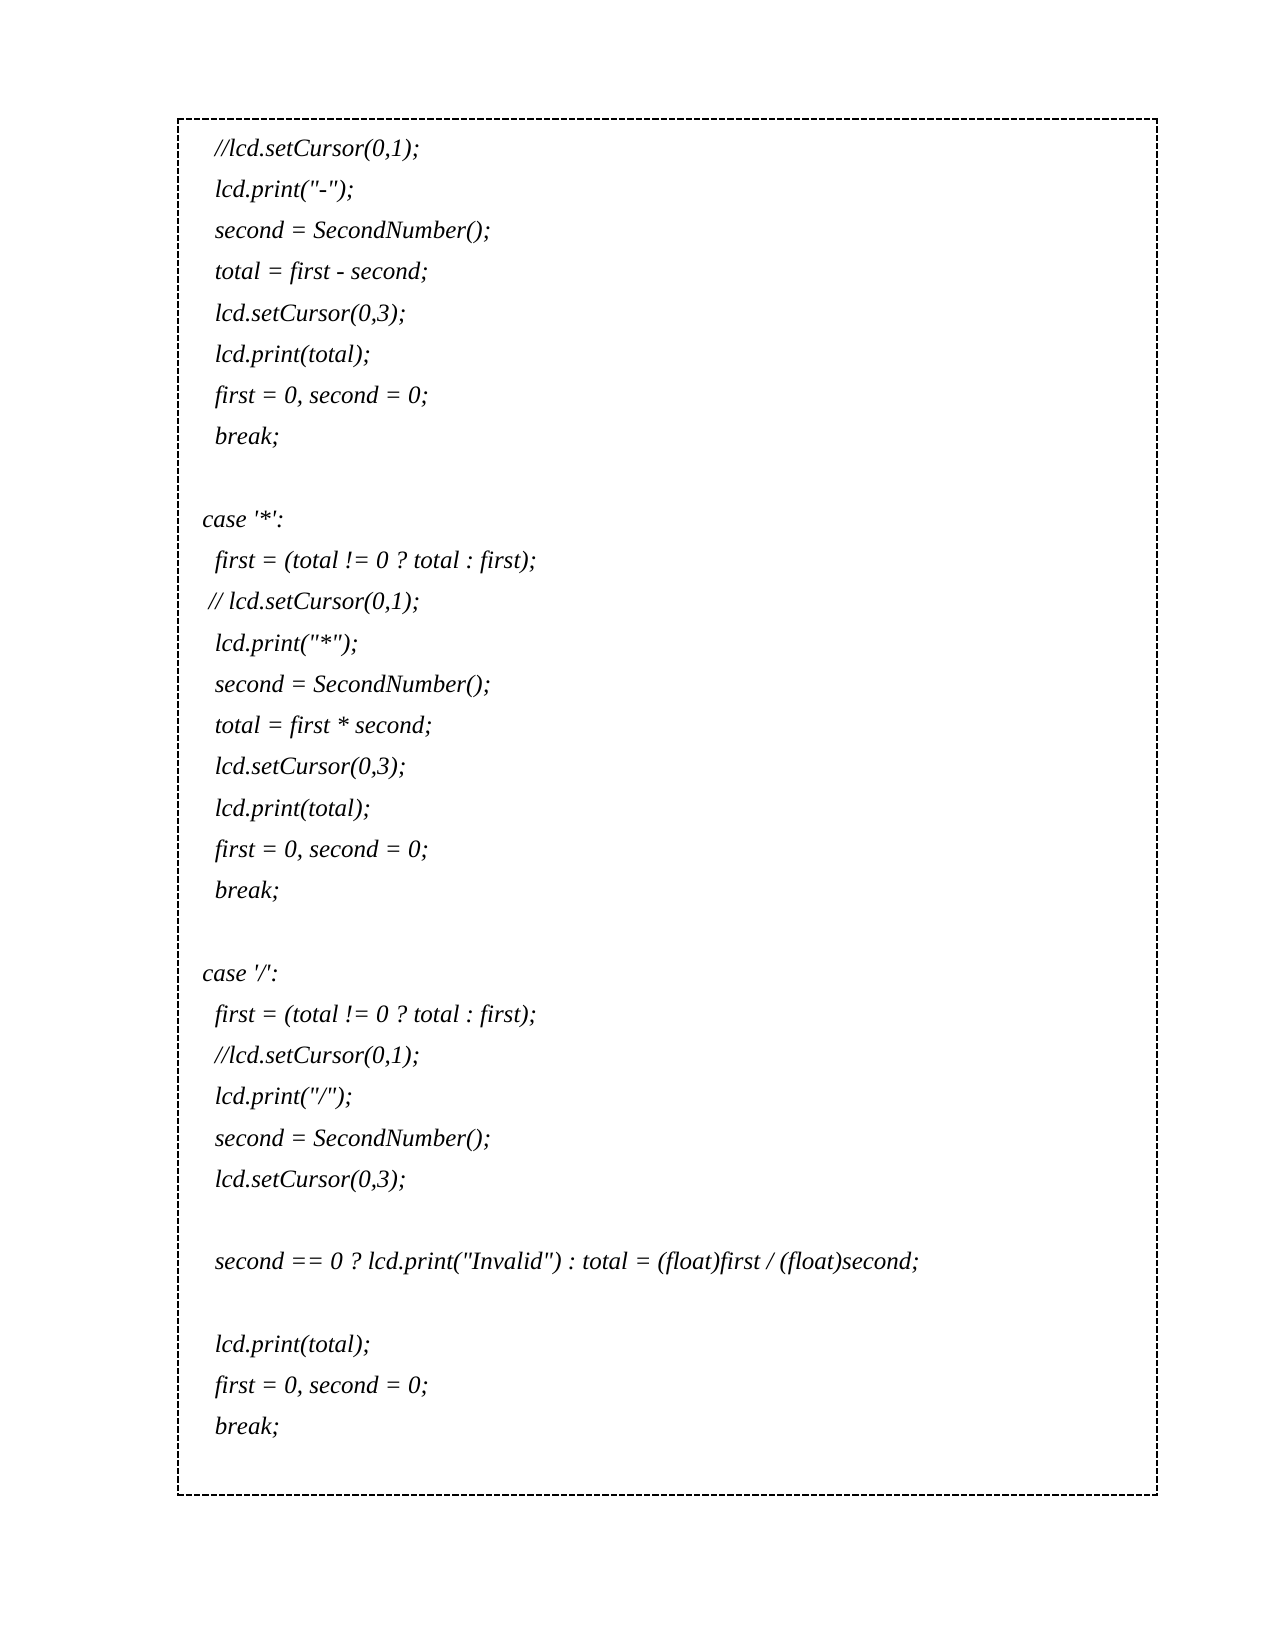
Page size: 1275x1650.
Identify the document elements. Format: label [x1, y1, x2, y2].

table_header [178, 118, 1157, 1494]
